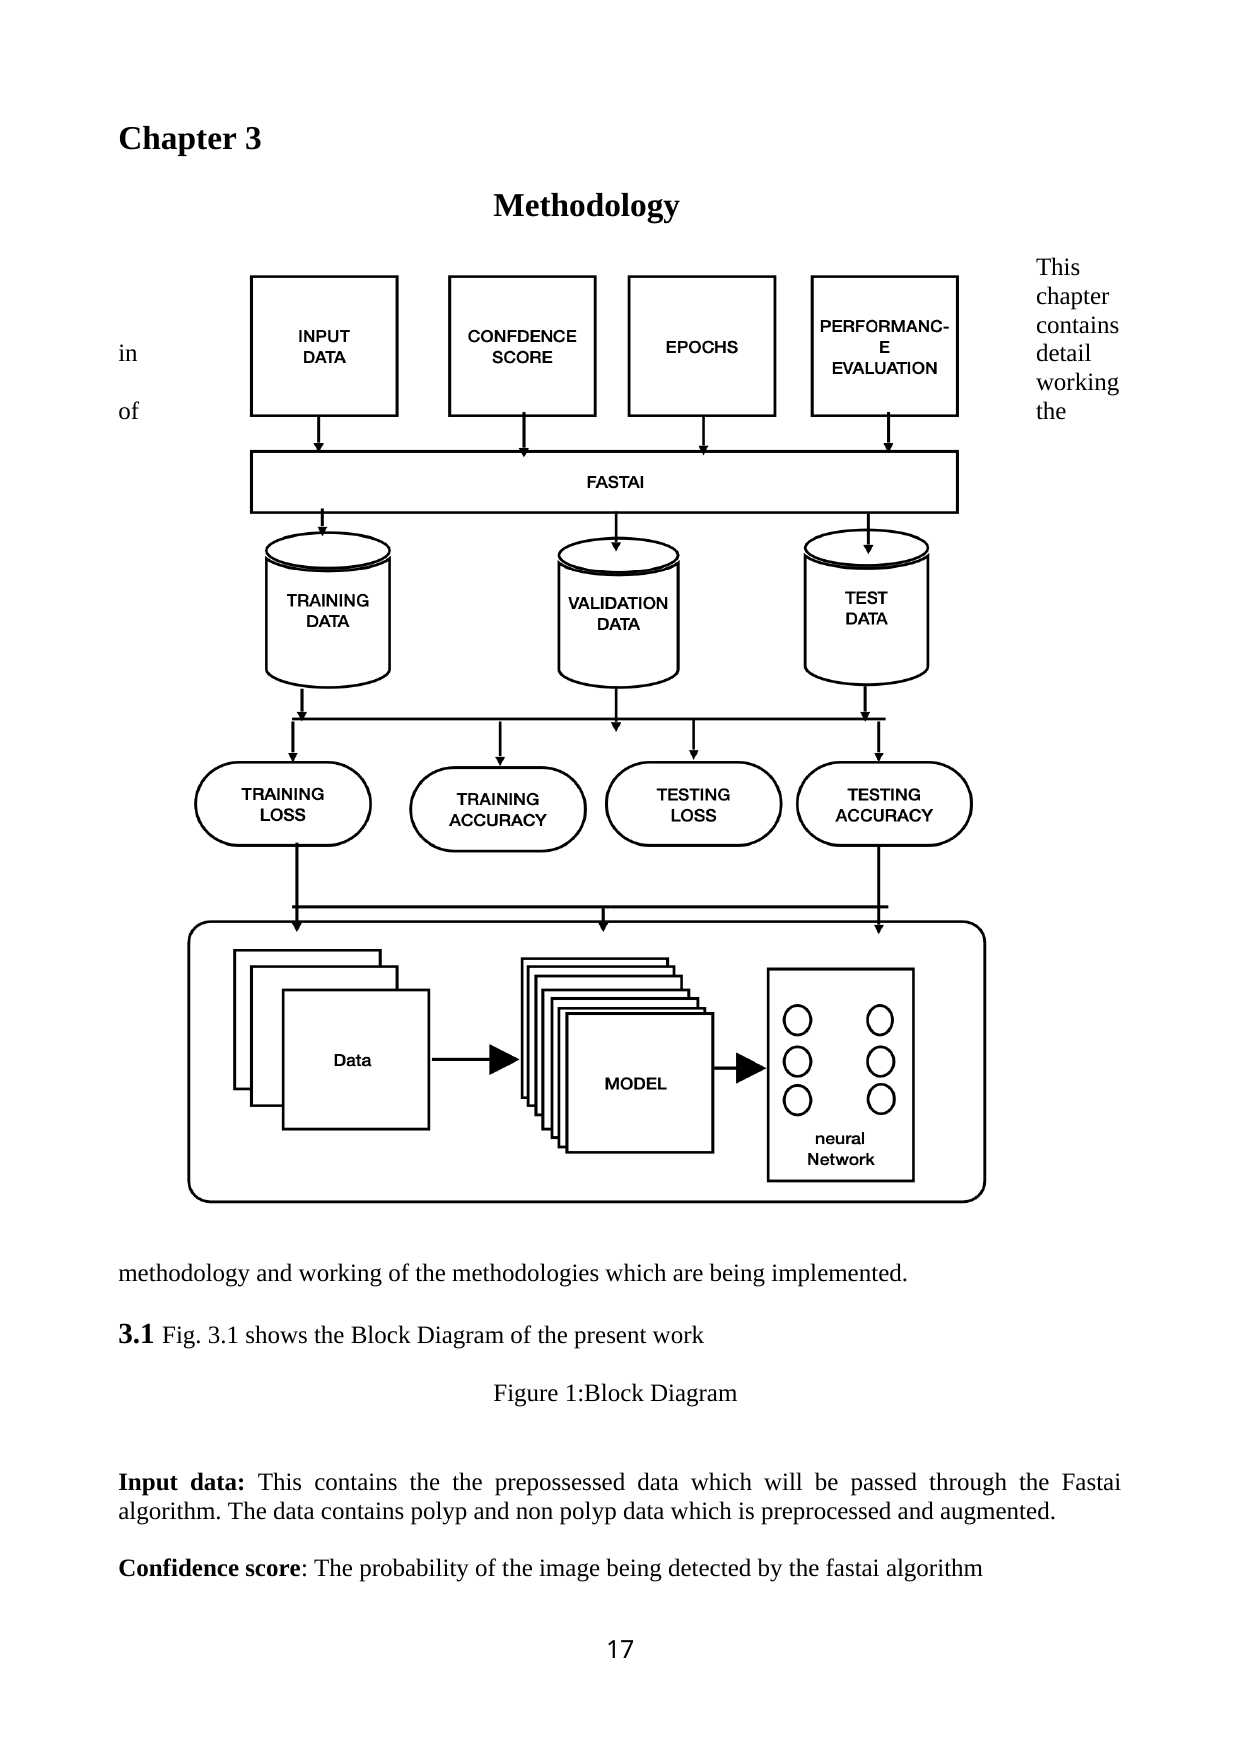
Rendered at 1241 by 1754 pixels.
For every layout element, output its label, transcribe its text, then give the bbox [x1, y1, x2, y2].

text Chapter 3 [118, 118, 1122, 156]
text Methodology [118, 185, 1122, 223]
text Confidence score: The probability of the image being detected by the fastai algorithm [118, 1553, 1122, 1582]
picture [181, 259, 1011, 1216]
text Figure 1:Block Diagram [118, 1378, 1122, 1407]
text Input data: This contains the the prepossessed data which will be passed through the Fastai algorithm. The data contains polyp and non polyp data which is preprocessed and augmented. [118, 1467, 1122, 1524]
text 3.1 Fig. 3.1 shows the Block Diagram of the present work [118, 1316, 1122, 1349]
